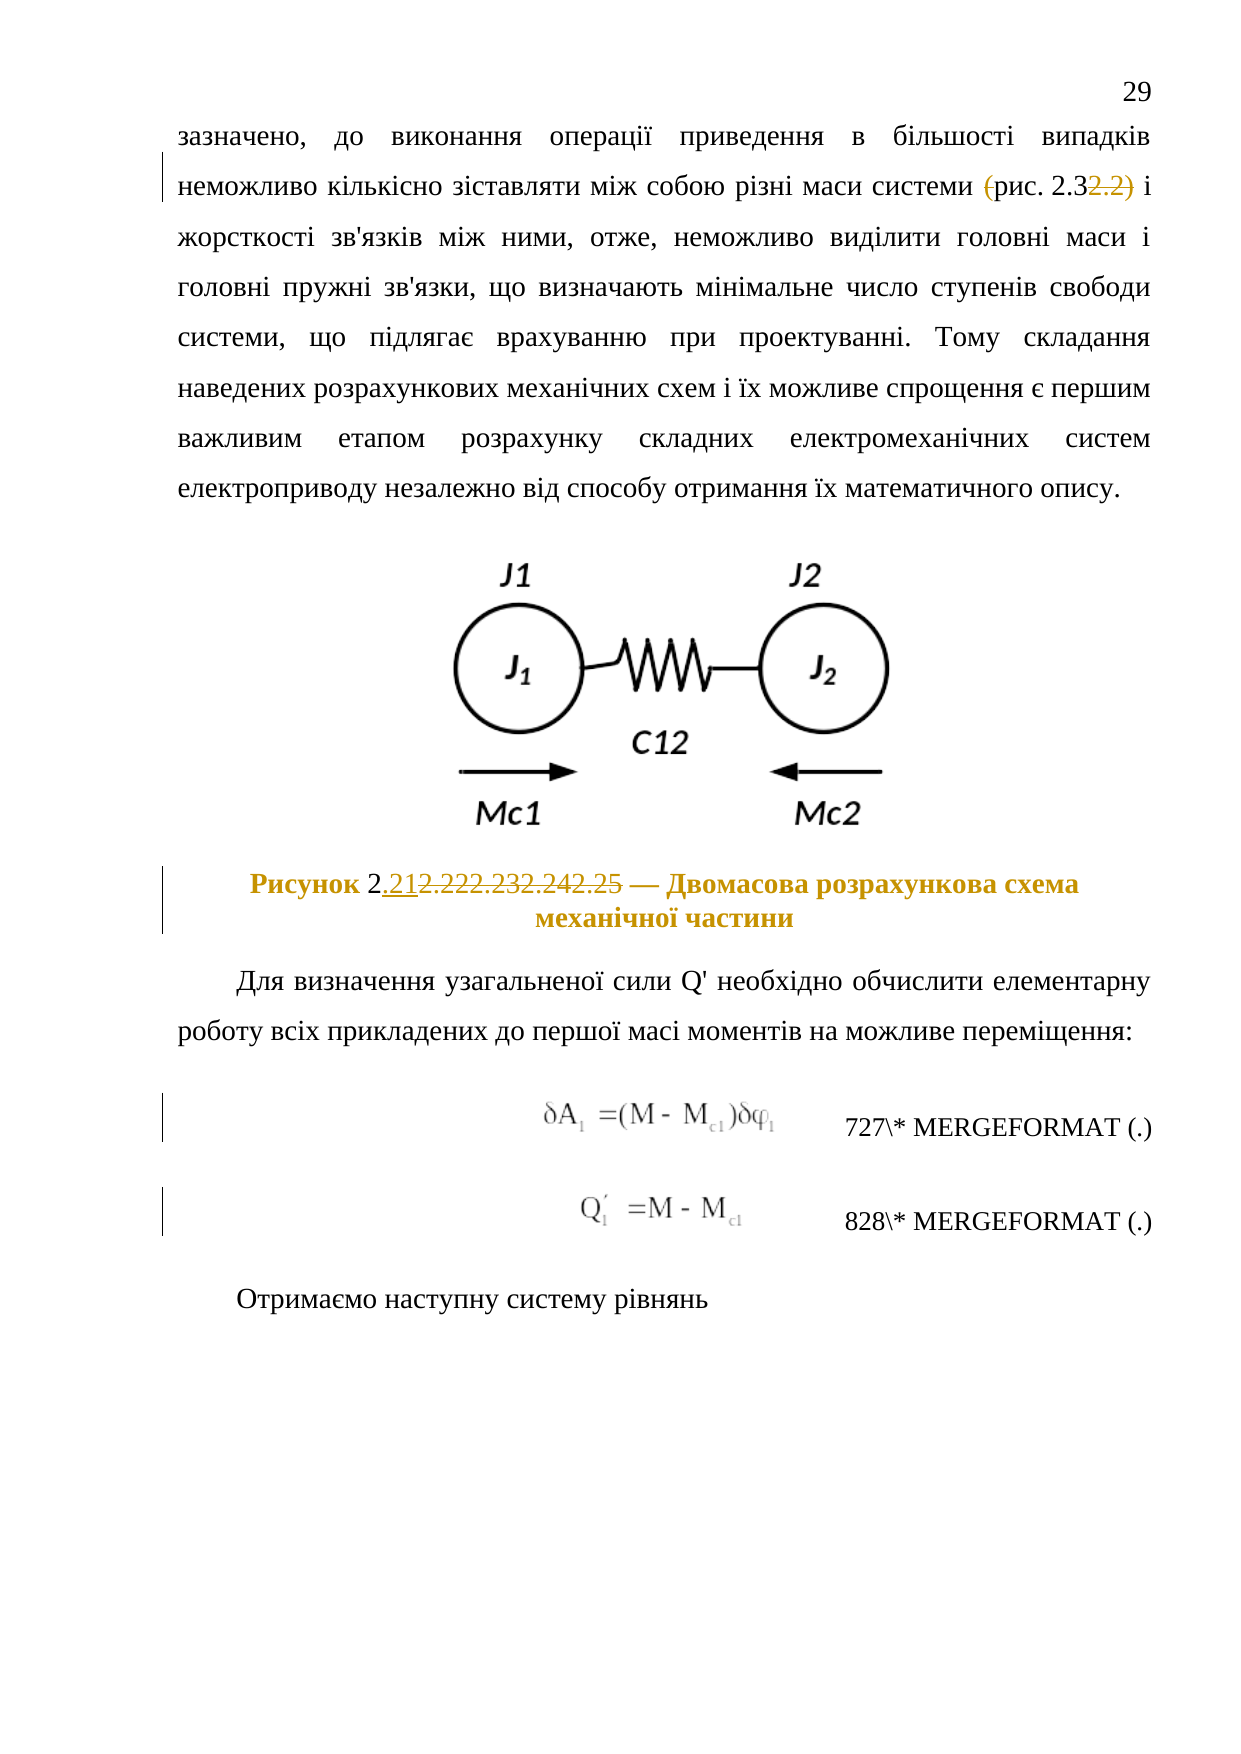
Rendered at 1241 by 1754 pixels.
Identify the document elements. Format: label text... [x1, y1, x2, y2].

text Отримаємо наступну систему рівнянь [177, 1281, 1152, 1314]
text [177, 118, 1152, 504]
text Рисунок 23 — Двомасова розрахункова схема механічної частини [177, 866, 1152, 933]
text Для визначення узагальненої сили Q' необхідно обчислити елементарну роботу всіх прикладених до першої масі моментів на можливе переміщення: [177, 963, 1152, 1047]
